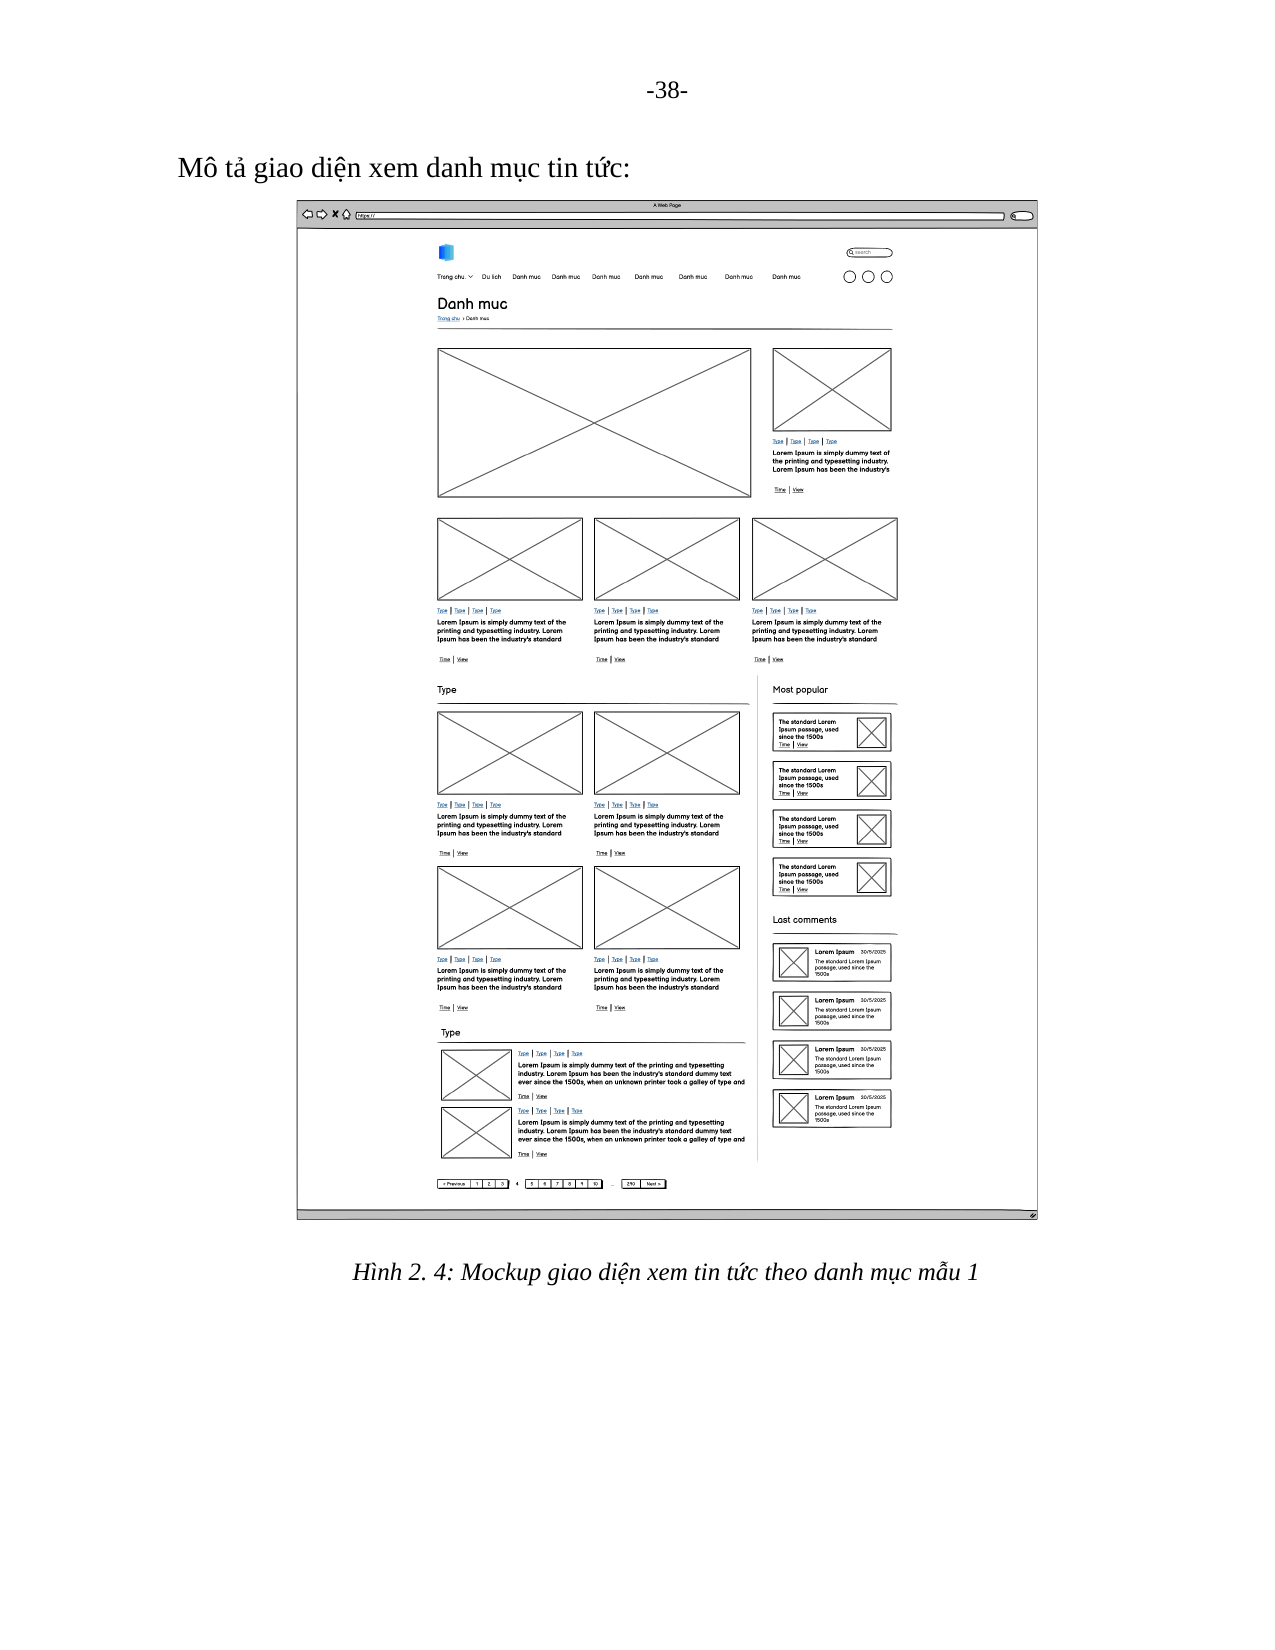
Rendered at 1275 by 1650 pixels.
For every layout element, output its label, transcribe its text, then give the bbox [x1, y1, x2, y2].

text Mô tả giao diện xem danh mục tin tức: [177, 150, 1157, 183]
picture [296, 200, 1038, 1220]
text Hình 2. 4: Mockup giao diện xem tin tức theo danh mục mẫu 1 [177, 1257, 1157, 1286]
